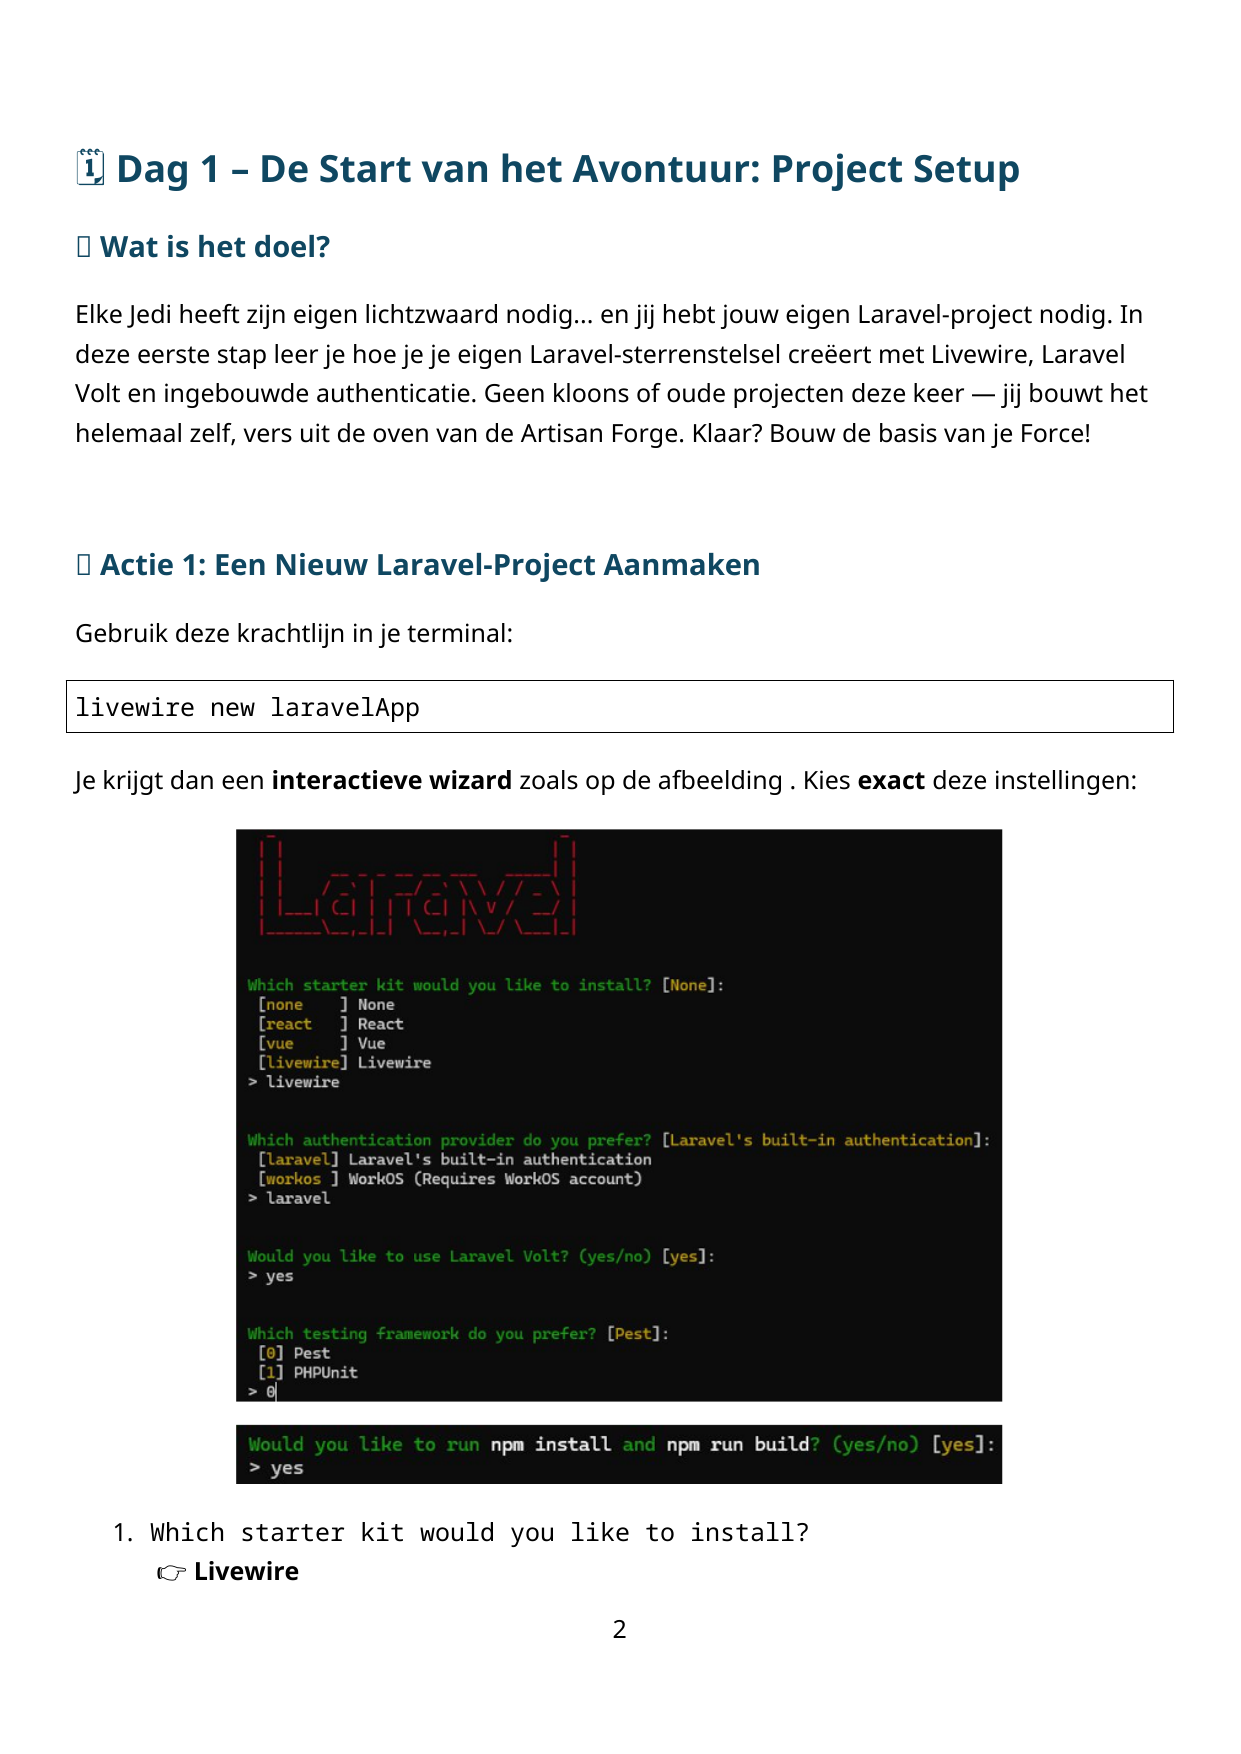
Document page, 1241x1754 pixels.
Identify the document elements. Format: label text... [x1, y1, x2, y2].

subtitle ✅ Actie 1: Een Nieuw Laravel-Project Aanmaken [75, 544, 1165, 584]
text Elke Jedi heeft zijn eigen lichtzwaard nodig... en jij hebt jouw eigen Laravel-project nodig. In deze eerste stap leer je hoe je je eigen Laravel-sterrenstelsel creëert met Livewire, Laravel Volt en ingebouwde authenticatie. Geen kloons of oude projecten deze keer — jij bouwt het helemaal zelf, vers uit de oven van de Artisan Forge. Klaar? Bouw de basis van je Force! [75, 297, 1165, 449]
subtitle 🗓️ Dag 1 – De Start van het Avontuur: Project Setup [75, 142, 1165, 193]
text Gebruik deze krachtlijn in je terminal: [75, 615, 1165, 649]
text livewire new laravelApp [67, 681, 1173, 732]
text Je krijgt dan een interactieve wizard zoals op de afbeelding . Kies exact deze instellingen: [75, 763, 1165, 797]
subtitle 🎯 Wat is het doel? [75, 226, 1165, 266]
list Which starter kit would you like to install? 👉 Livewire [112, 1514, 1165, 1588]
